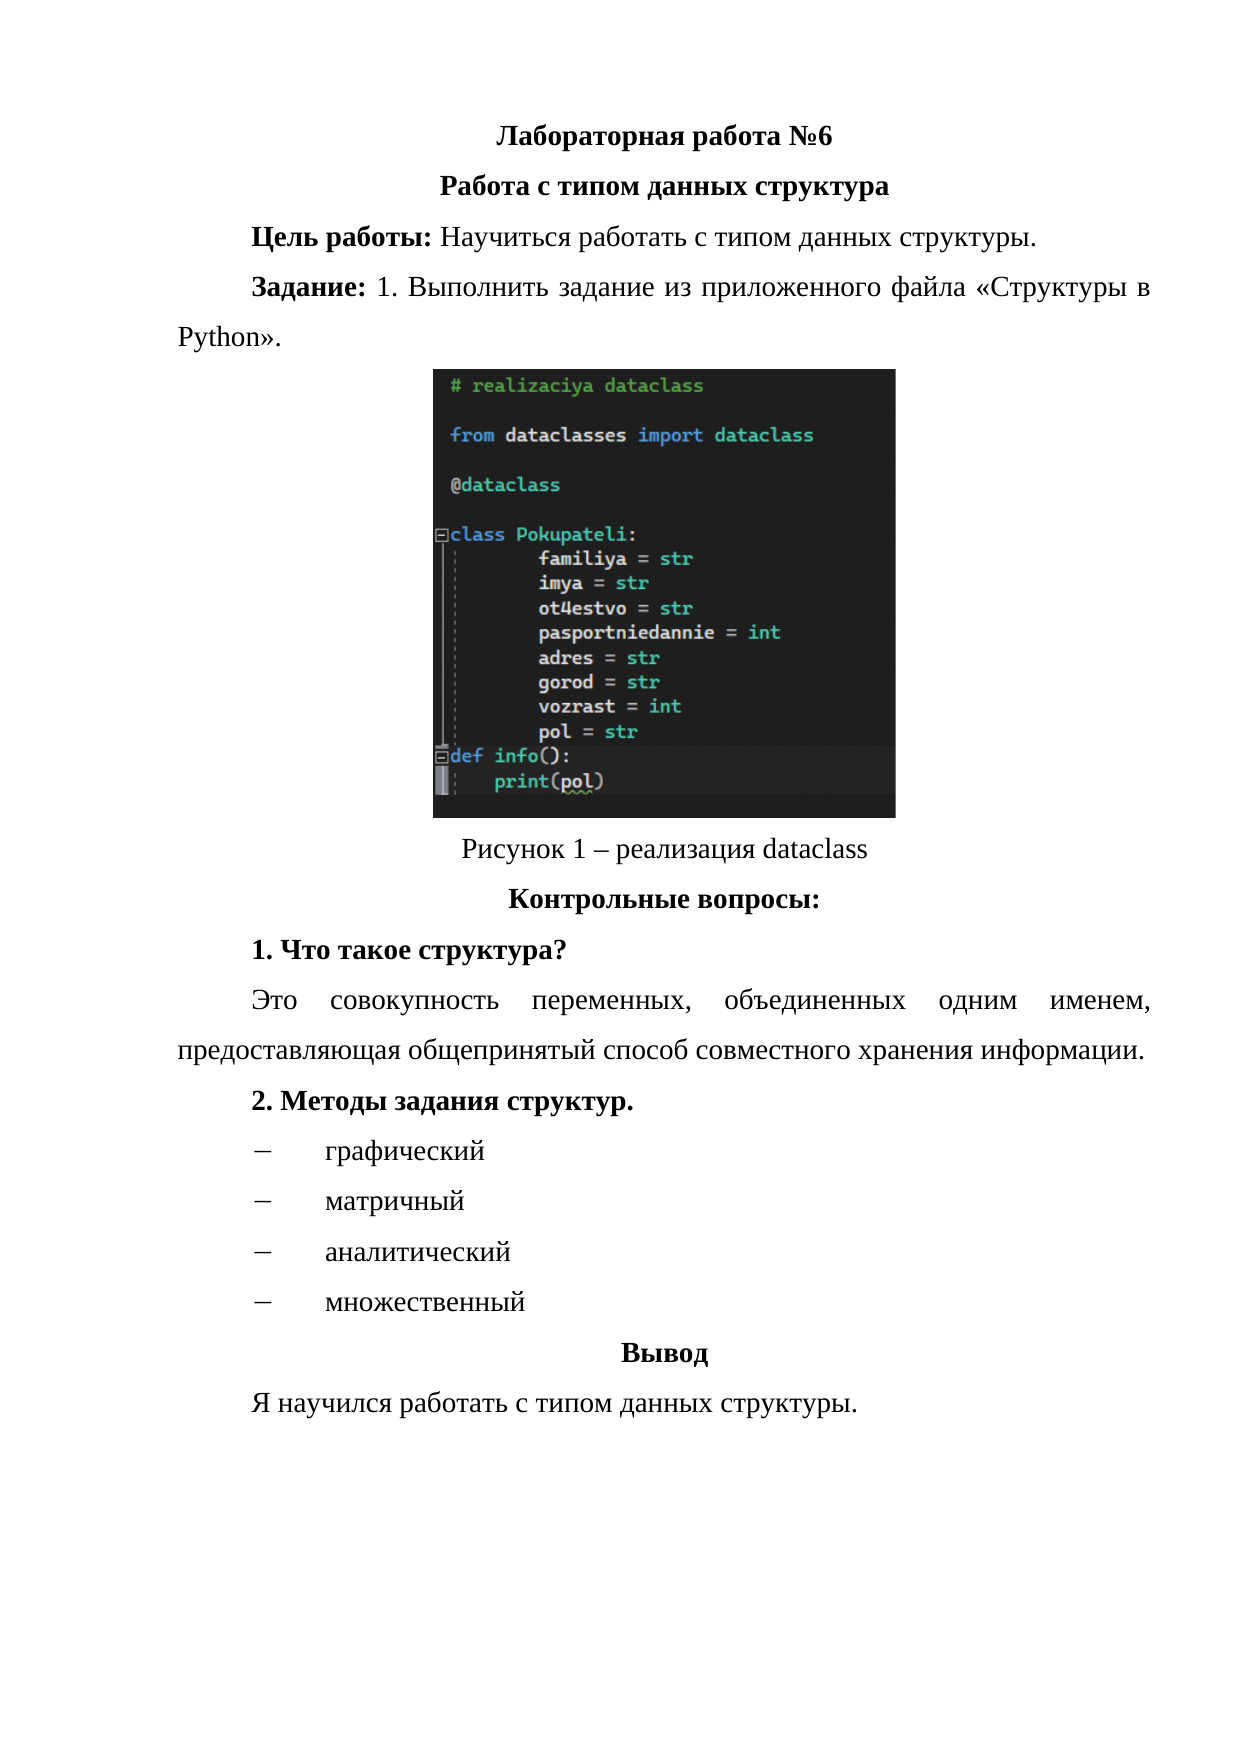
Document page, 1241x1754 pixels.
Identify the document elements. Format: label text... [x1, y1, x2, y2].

text Работа с типом данных структура [177, 168, 1152, 202]
text Задание: 1. Выполнить задание из приложенного файла «Структуры в Python». [177, 269, 1152, 353]
list аналитический [177, 1234, 1152, 1267]
text Это совокупность переменных, объединенных одним именем, предоставляющая общепринятый способ совместного хранения информации. [177, 982, 1152, 1066]
list множественный [177, 1284, 1152, 1318]
picture [433, 369, 896, 818]
text 1. Что такое структура? [177, 932, 1152, 965]
list матричный [177, 1183, 1152, 1217]
text Я научился работать с типом данных структуры. [177, 1385, 1152, 1418]
text Лабораторная работа №6 [177, 118, 1152, 152]
text 2. Методы задания структур. [177, 1083, 1152, 1116]
text Цель работы: Научиться работать с типом данных структуры. [177, 219, 1152, 252]
text Вывод [177, 1335, 1152, 1368]
text Контрольные вопросы: [177, 881, 1152, 915]
text Рисунок 1 – реализация dataclass [177, 831, 1152, 865]
list графический [177, 1133, 1152, 1167]
